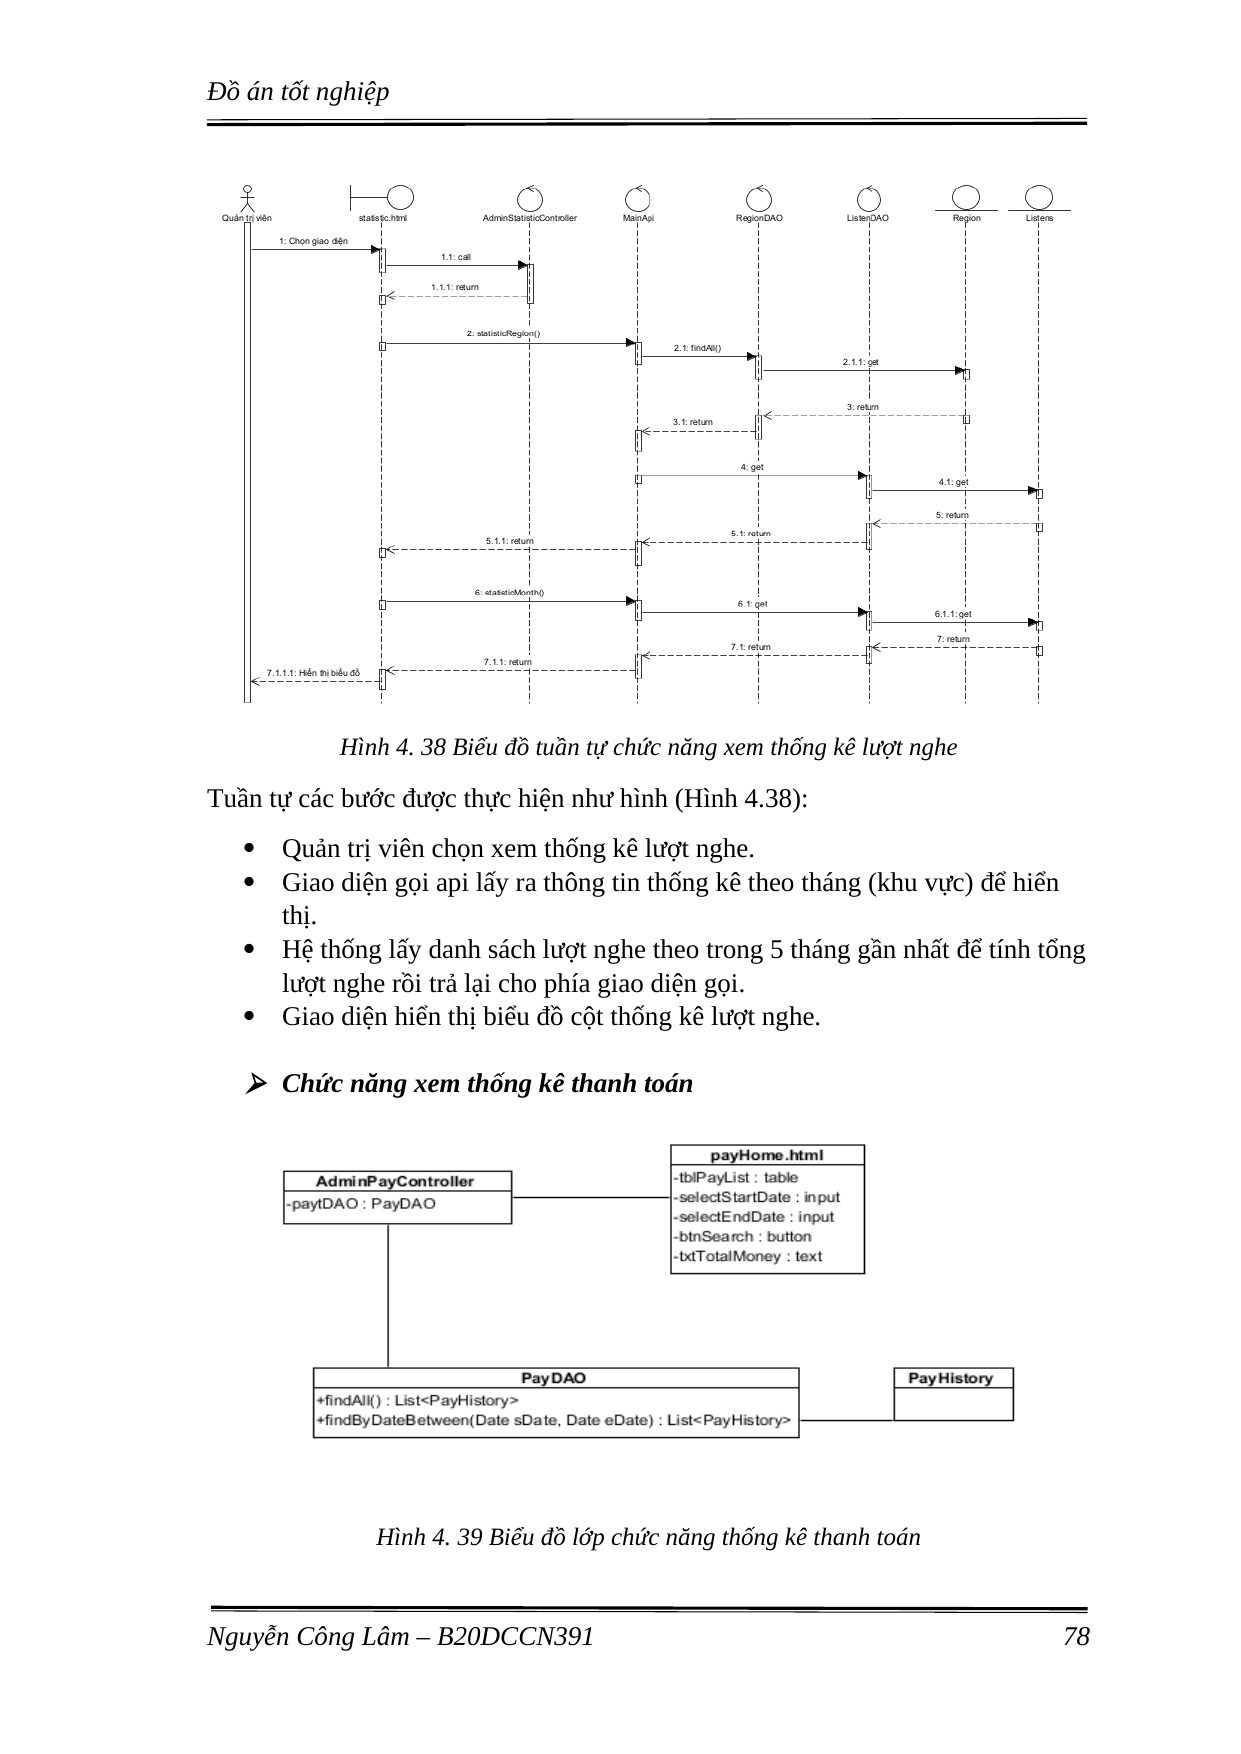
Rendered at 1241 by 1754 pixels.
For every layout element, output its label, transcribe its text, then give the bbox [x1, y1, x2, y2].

text Hình 4. 39 Biểu đồ lớp chức năng thống kê thanh toán [207, 1522, 1092, 1551]
list Giao diện gọi api lấy ra thông tin thống kê theo tháng (khu vực) để hiển thị. [244, 866, 1092, 931]
list Chức năng xem thống kê thanh toán [244, 1067, 1092, 1099]
text Hình 4. 38 Biểu đồ tuần tự chức năng xem thống kê lượt nghe [207, 732, 1092, 761]
picture [206, 177, 1093, 714]
list Giao diện hiển thị biểu đồ cột thống kê lượt nghe. [244, 1000, 1092, 1031]
picture [206, 1117, 1062, 1504]
list Quản trị viên chọn xem thống kê lượt nghe. [244, 832, 1092, 863]
text Tuần tự các bước được thực hiện như hình (Hình 4.38): [207, 782, 1092, 813]
list Hệ thống lấy danh sách lượt nghe theo trong 5 tháng gần nhất để tính tổng lượt nghe rồi trả lại cho phía giao diện gọi. [244, 933, 1092, 998]
